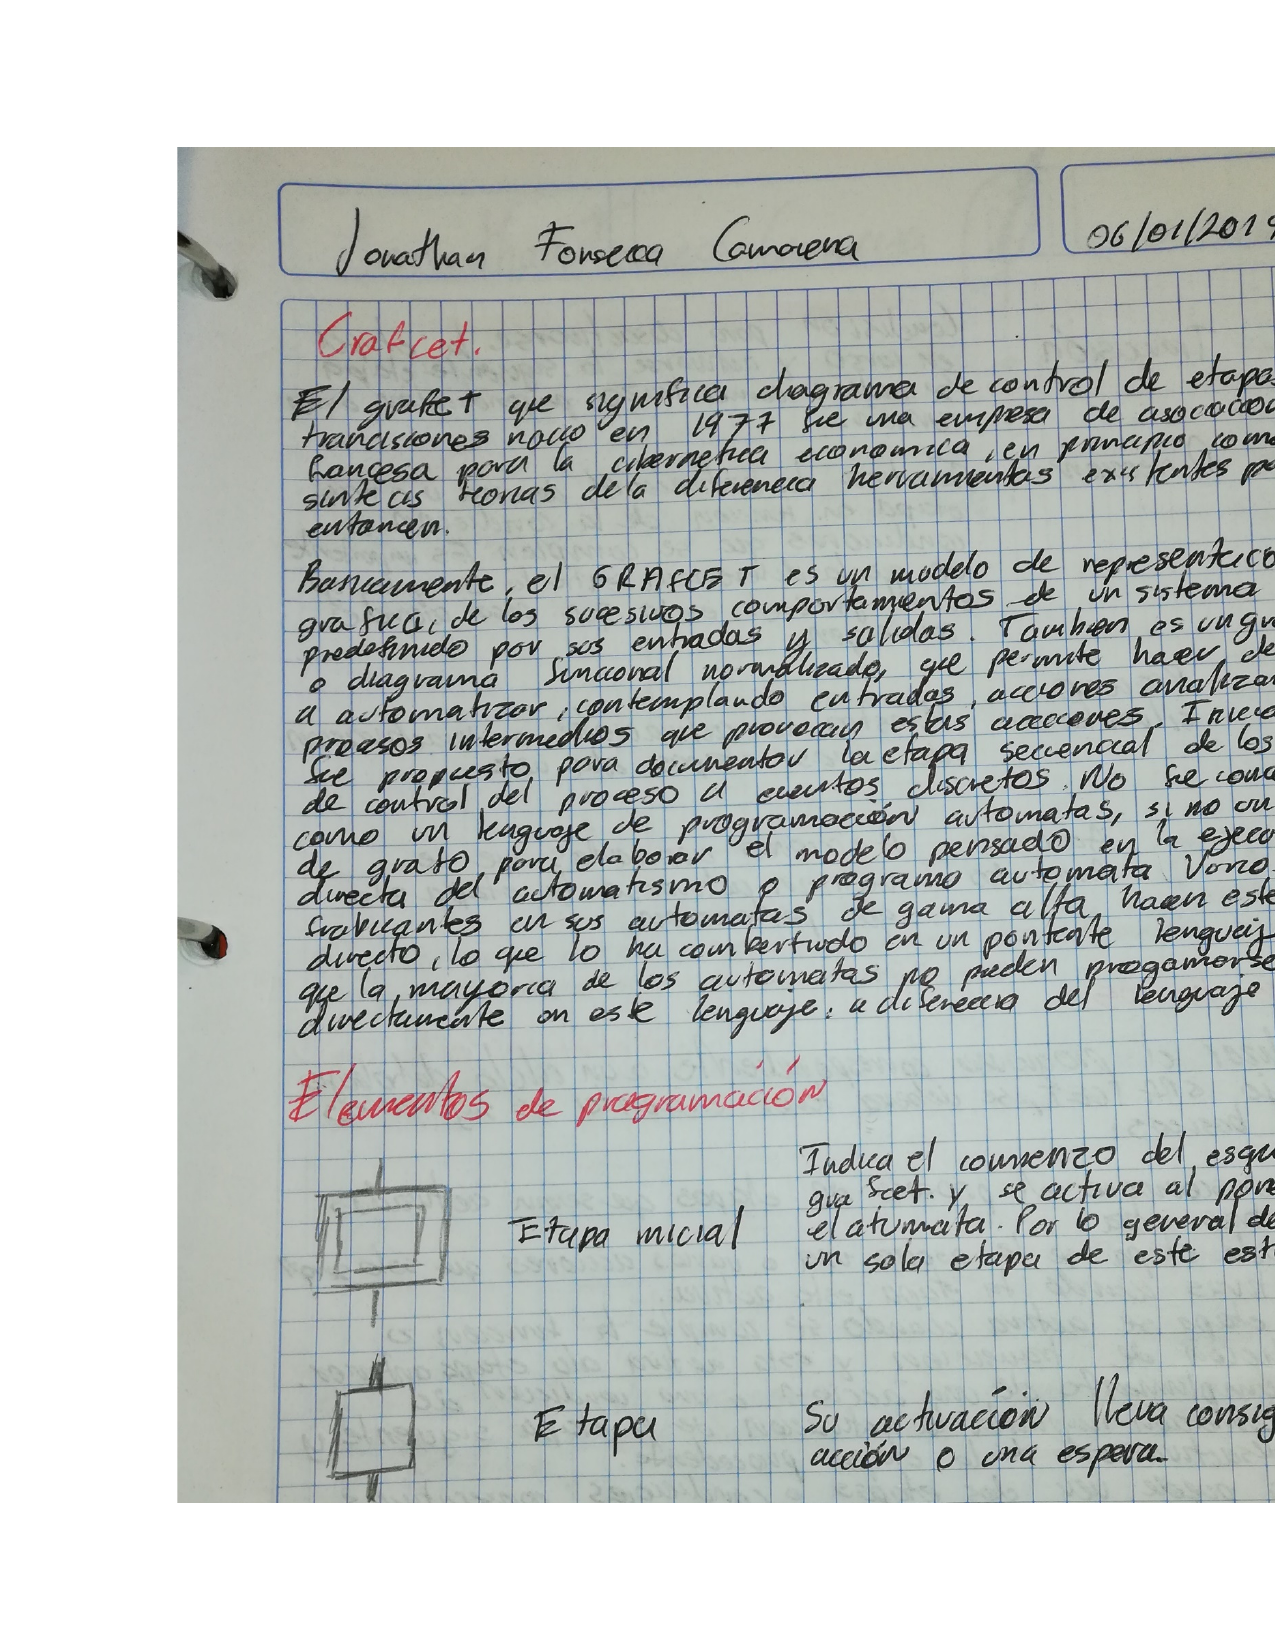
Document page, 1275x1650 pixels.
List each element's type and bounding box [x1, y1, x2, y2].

picture [177, 147, 1275, 1503]
